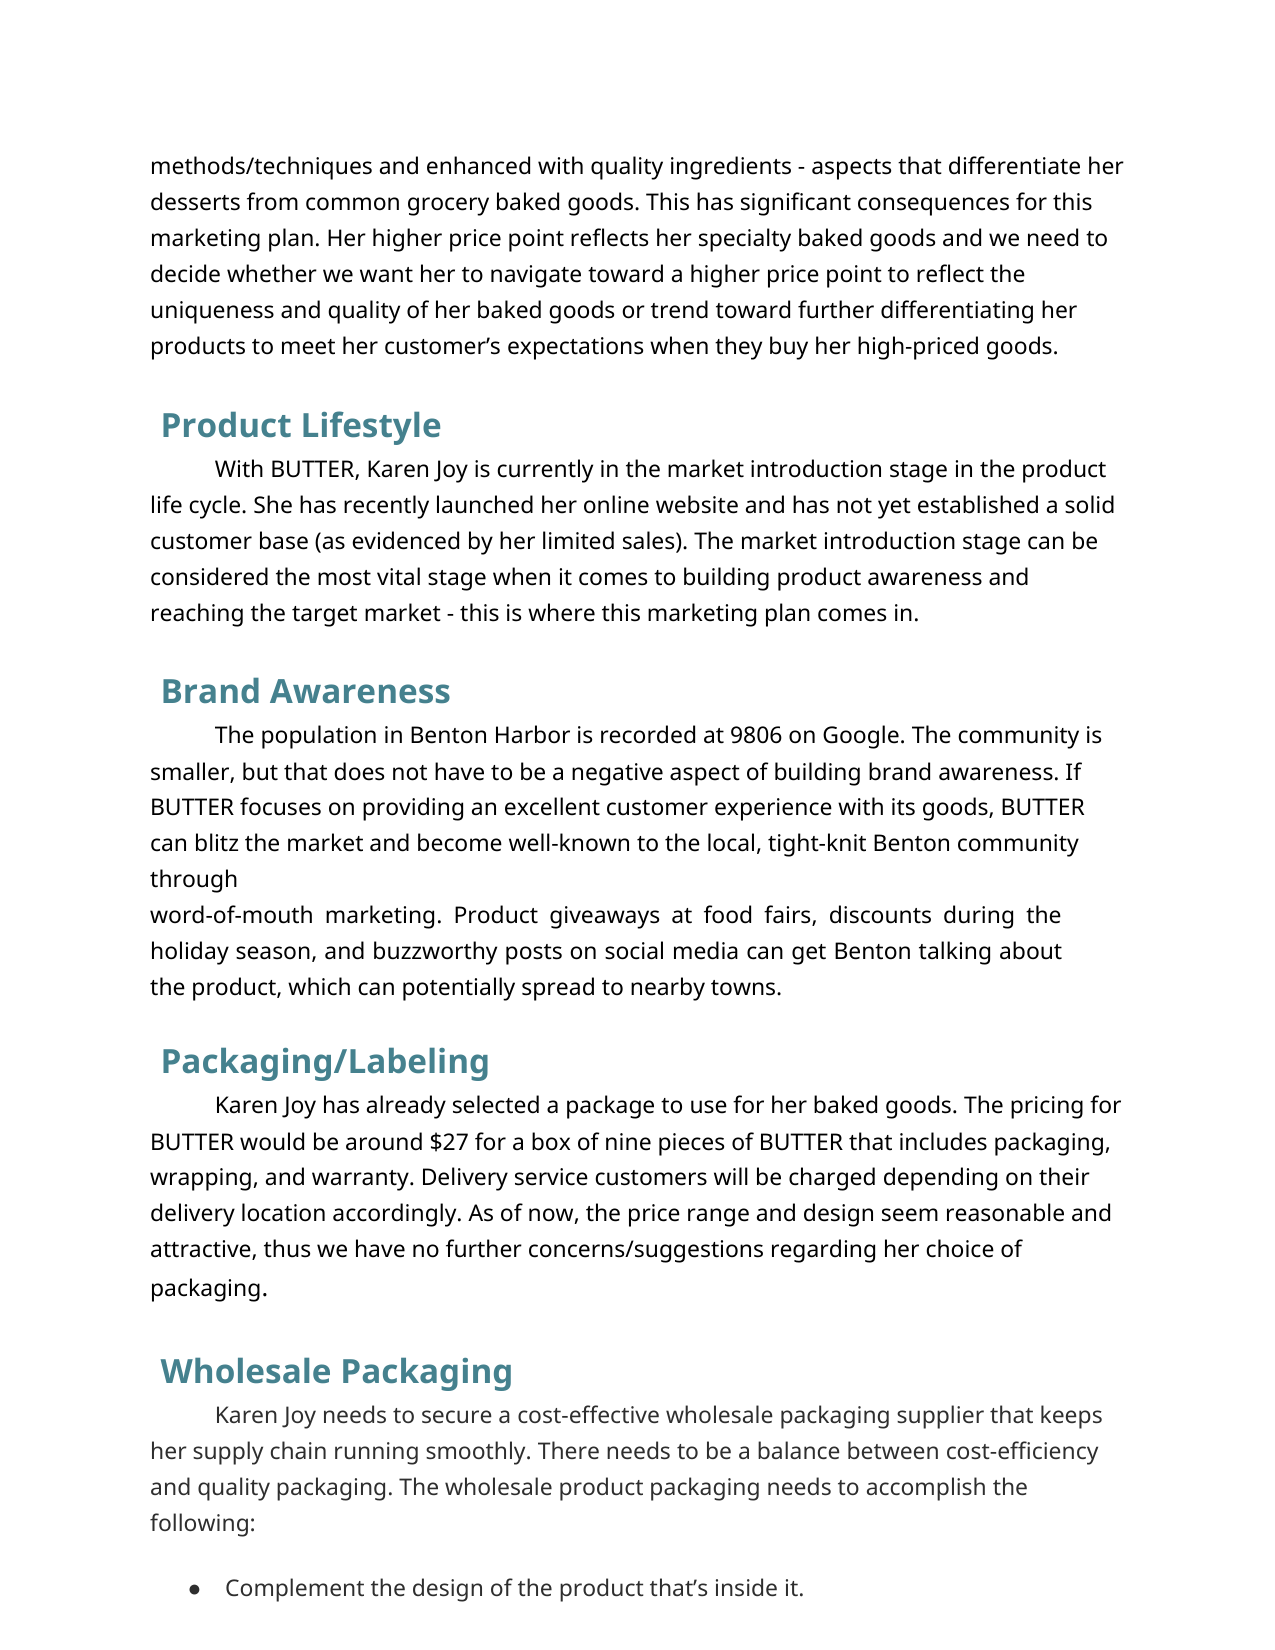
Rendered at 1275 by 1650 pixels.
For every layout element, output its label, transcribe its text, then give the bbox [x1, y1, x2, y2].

subtitle Product Lifestyle [150, 401, 1275, 447]
text With BUTTER, Karen Joy is currently in the market introduction stage in the product life cycle. She has recently launched her online website and has not yet established a solid customer base (as evidenced by her limited sales). The market introduction stage can be considered the most vital stage when it comes to building product awareness and reaching the target market - this is where this marketing plan comes in. [150, 453, 1123, 628]
subtitle Wholesale Packaging [150, 1348, 1275, 1393]
subtitle Packaging/Labeling [150, 1038, 1275, 1084]
subtitle Brand Awareness [150, 668, 1275, 714]
text Karen Joy has already selected a package to use for her baked goods. The pricing for BUTTER would be around $27 for a box of nine pieces of BUTTER that includes packaging, wrapping, and warranty. Delivery service customers will be charged depending on their delivery location accordingly. As of now, the price range and design seem reasonable and attractive, thus we have no further concerns/suggestions regarding her choice of packaging. [150, 1089, 1125, 1304]
text methods/techniques and enhanced with quality ingredients - aspects that differentiate her desserts from common grocery baked goods. This has significant consequences for this marketing plan. Her higher price point reflects her specialty baked goods and we need to decide whether we want her to navigate toward a higher price point to reflect the uniqueness and quality of her baked goods or trend toward further differentiating her products to meet her customer’s expectations when they buy her high-priced goods. [150, 150, 1125, 361]
text word-of-mouth marketing. Product giveaways at food fairs, discounts during the holiday season, and buzzworthy posts on social media can get Benton talking about the product, which can potentially spread to nearby towns. [150, 899, 1063, 1002]
text Karen Joy needs to secure a cost-effective wholesale packaging supplier that keeps her supply chain running smoothly. There needs to be a balance between cost-efficiency and quality packaging. The wholesale product packaging needs to accomplish the following: [150, 1399, 1125, 1538]
text The population in Benton Harbor is recorded at 9806 on Google. The community is smaller, but that does not have to be a negative aspect of building brand awareness. If BUTTER focuses on providing an excellent customer experience with its goods, BUTTER can blitz the market and become well-known to the local, tight-knit Benton community through [150, 719, 1114, 894]
list Complement the design of the product that’s inside it. [187, 1572, 1275, 1603]
